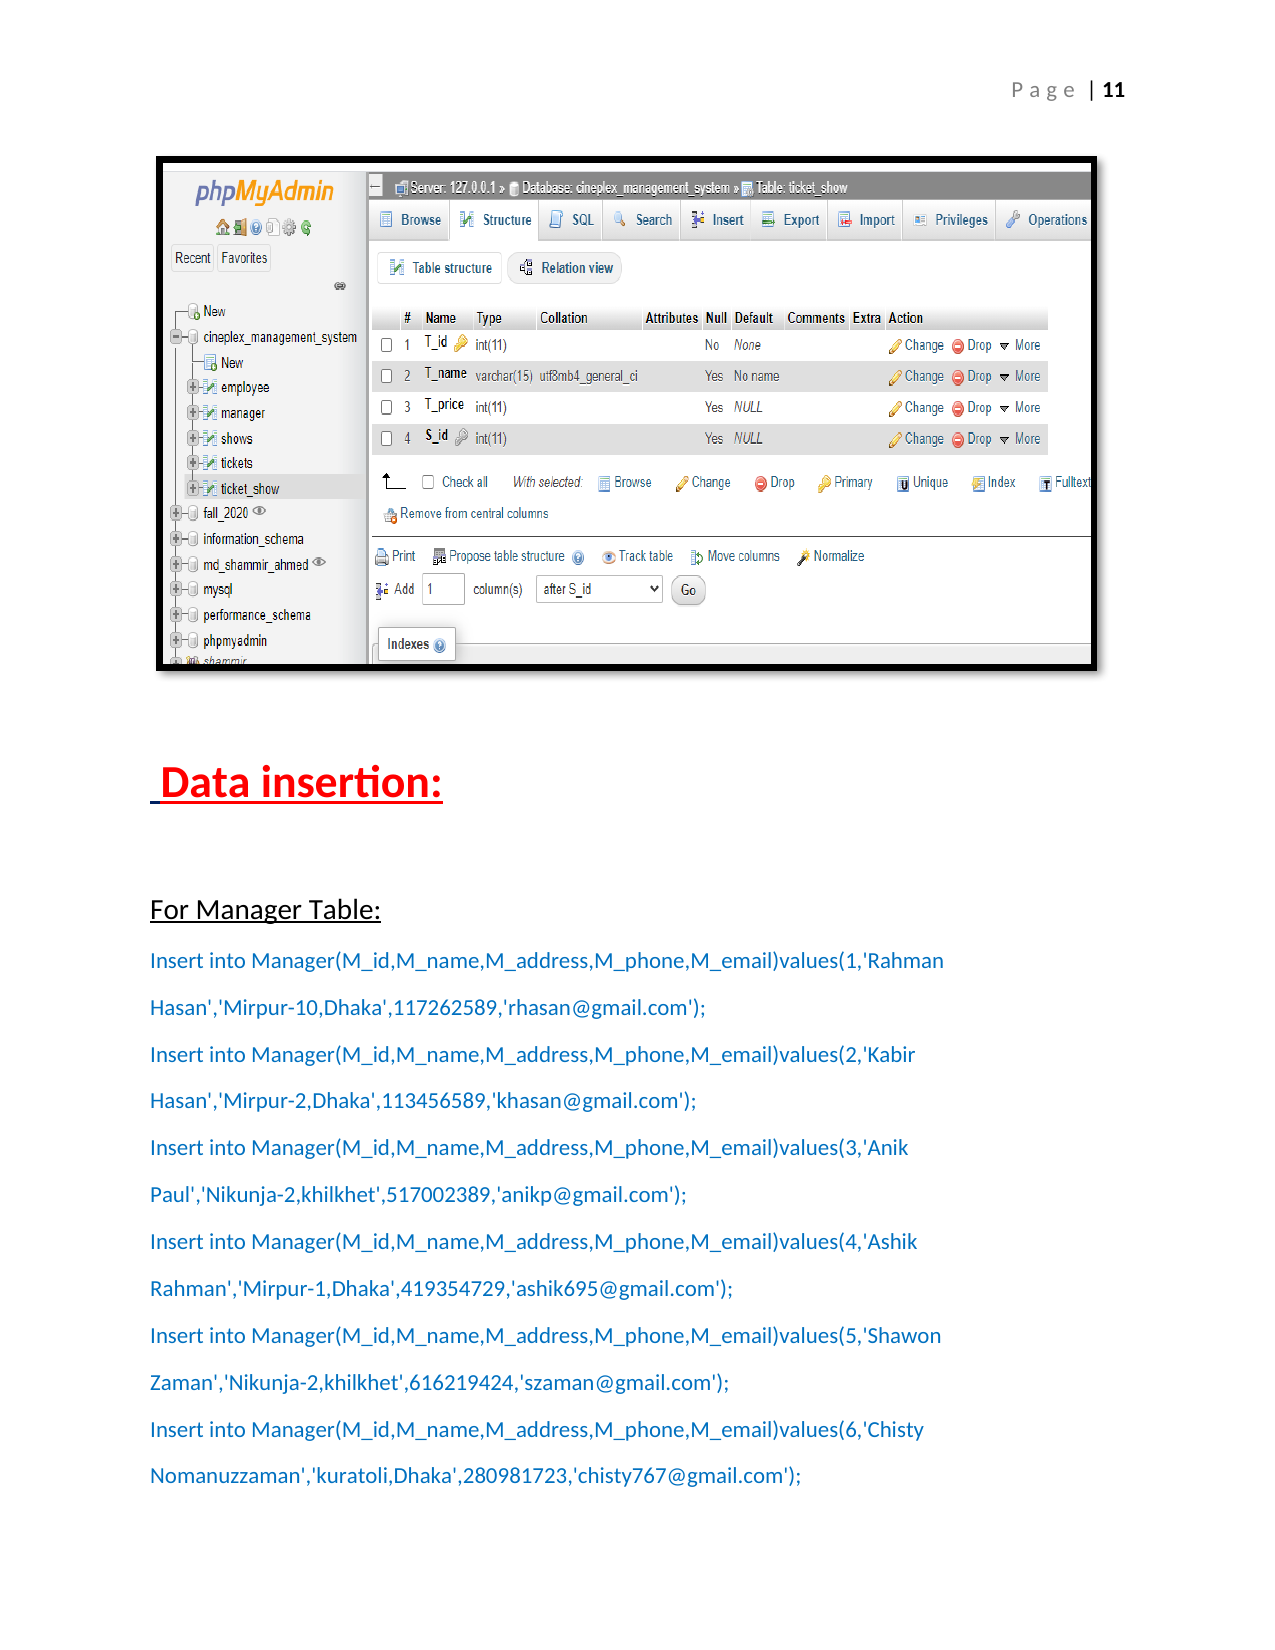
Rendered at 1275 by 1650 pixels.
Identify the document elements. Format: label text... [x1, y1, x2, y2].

text Insert into Manager(M_id,M_name,M_address,M_phone,M_email)values(4,'Ashik [150, 1227, 1125, 1255]
text Hasan','Mirpur-2,Dhaka',113456589,'khasan@gmail.com'); [150, 1087, 1125, 1115]
text Data insertion: [150, 753, 1125, 809]
text Hasan','Mirpur-10,Dhaka',117262589,'rhasan@gmail.com'); [150, 993, 1125, 1021]
text Insert into Manager(M_id,M_name,M_address,M_phone,M_email)values(3,'Anik [150, 1133, 1125, 1162]
text Insert into Manager(M_id,M_name,M_address,M_phone,M_email)values(6,'Chisty [150, 1415, 1125, 1443]
text For Manager Table: [150, 891, 1125, 927]
text Zaman','Nikunja-2,khilkhet',616219424,'szaman@gmail.com'); [150, 1368, 1125, 1396]
text Insert into Manager(M_id,M_name,M_address,M_phone,M_email)values(1,'Rahman [150, 946, 1125, 974]
text Nomanuzzaman','kuratoli,Dhaka',280981723,'chisty767@gmail.com'); [150, 1462, 1125, 1490]
text Insert into Manager(M_id,M_name,M_address,M_phone,M_email)values(2,'Kabir [150, 1040, 1125, 1068]
text Insert into Manager(M_id,M_name,M_address,M_phone,M_email)values(5,'Shawon [150, 1321, 1125, 1349]
text Rahman','Mirpur-1,Dhaka',419354729,'ashik695@gmail.com'); [150, 1274, 1125, 1302]
picture [163, 163, 1091, 664]
text Paul','Nikunja-2,khilkhet',517002389,'anikp@gmail.com'); [150, 1180, 1125, 1208]
